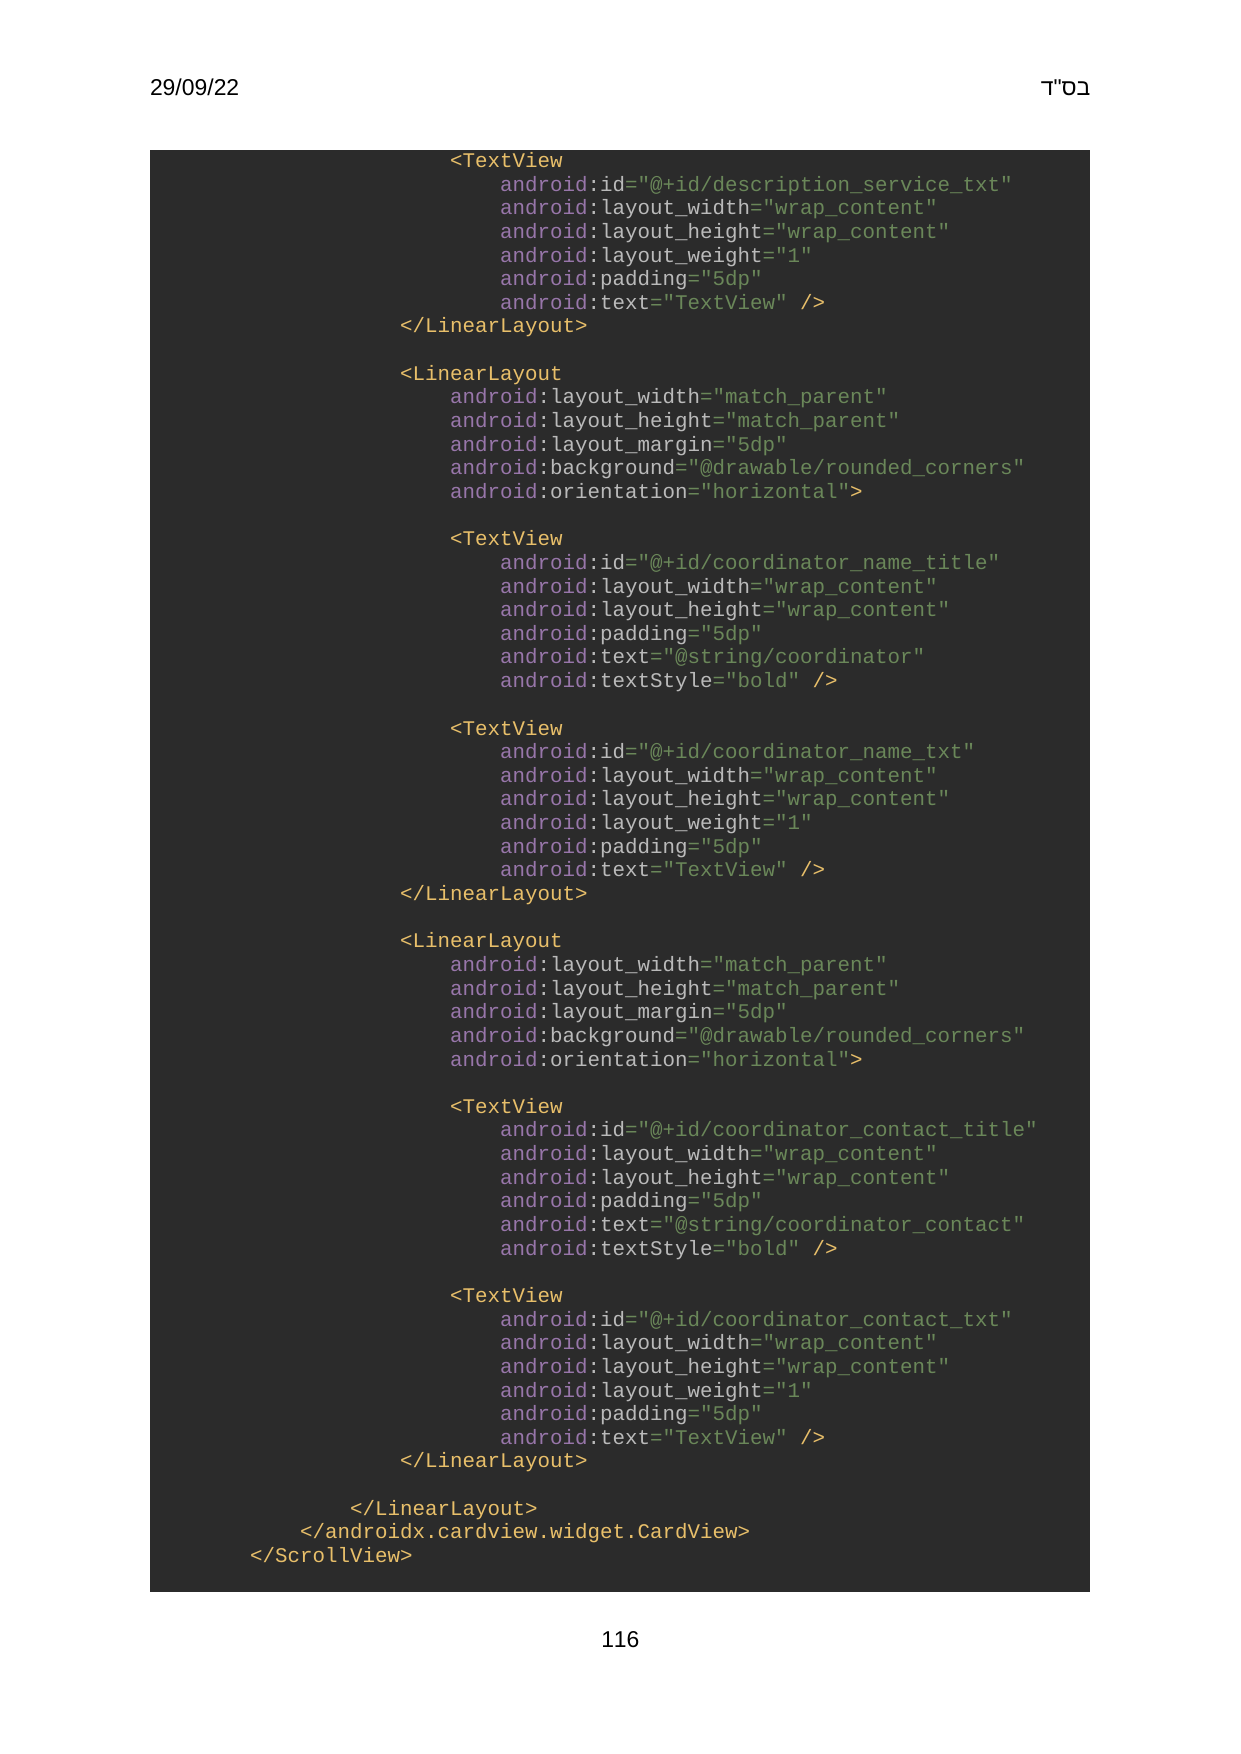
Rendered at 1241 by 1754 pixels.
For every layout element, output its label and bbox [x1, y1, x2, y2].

text [150, 150, 1090, 1592]
